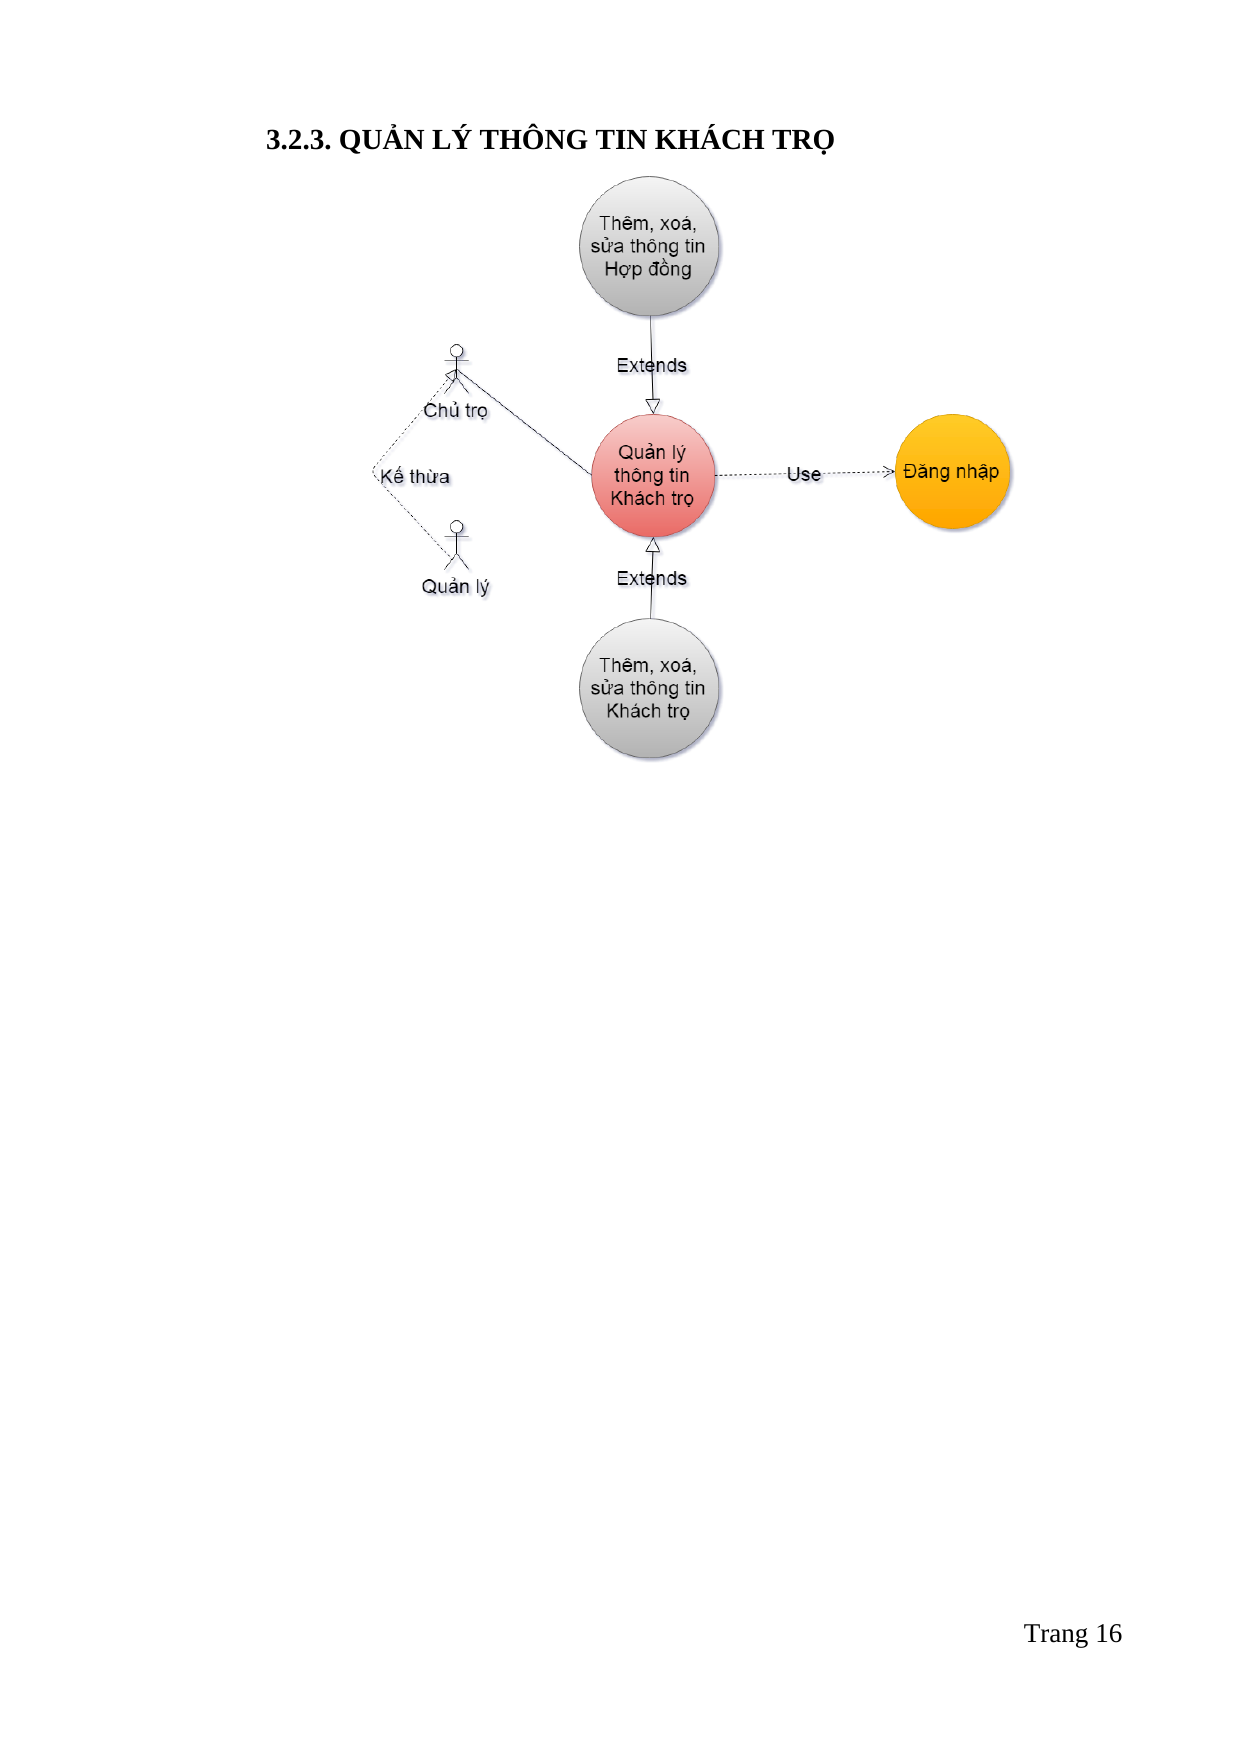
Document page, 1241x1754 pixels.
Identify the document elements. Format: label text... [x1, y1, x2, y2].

picture [359, 176, 1019, 767]
subtitle QUẢN LÝ THÔNG TIN KHÁCH TRỌ [266, 122, 1122, 156]
